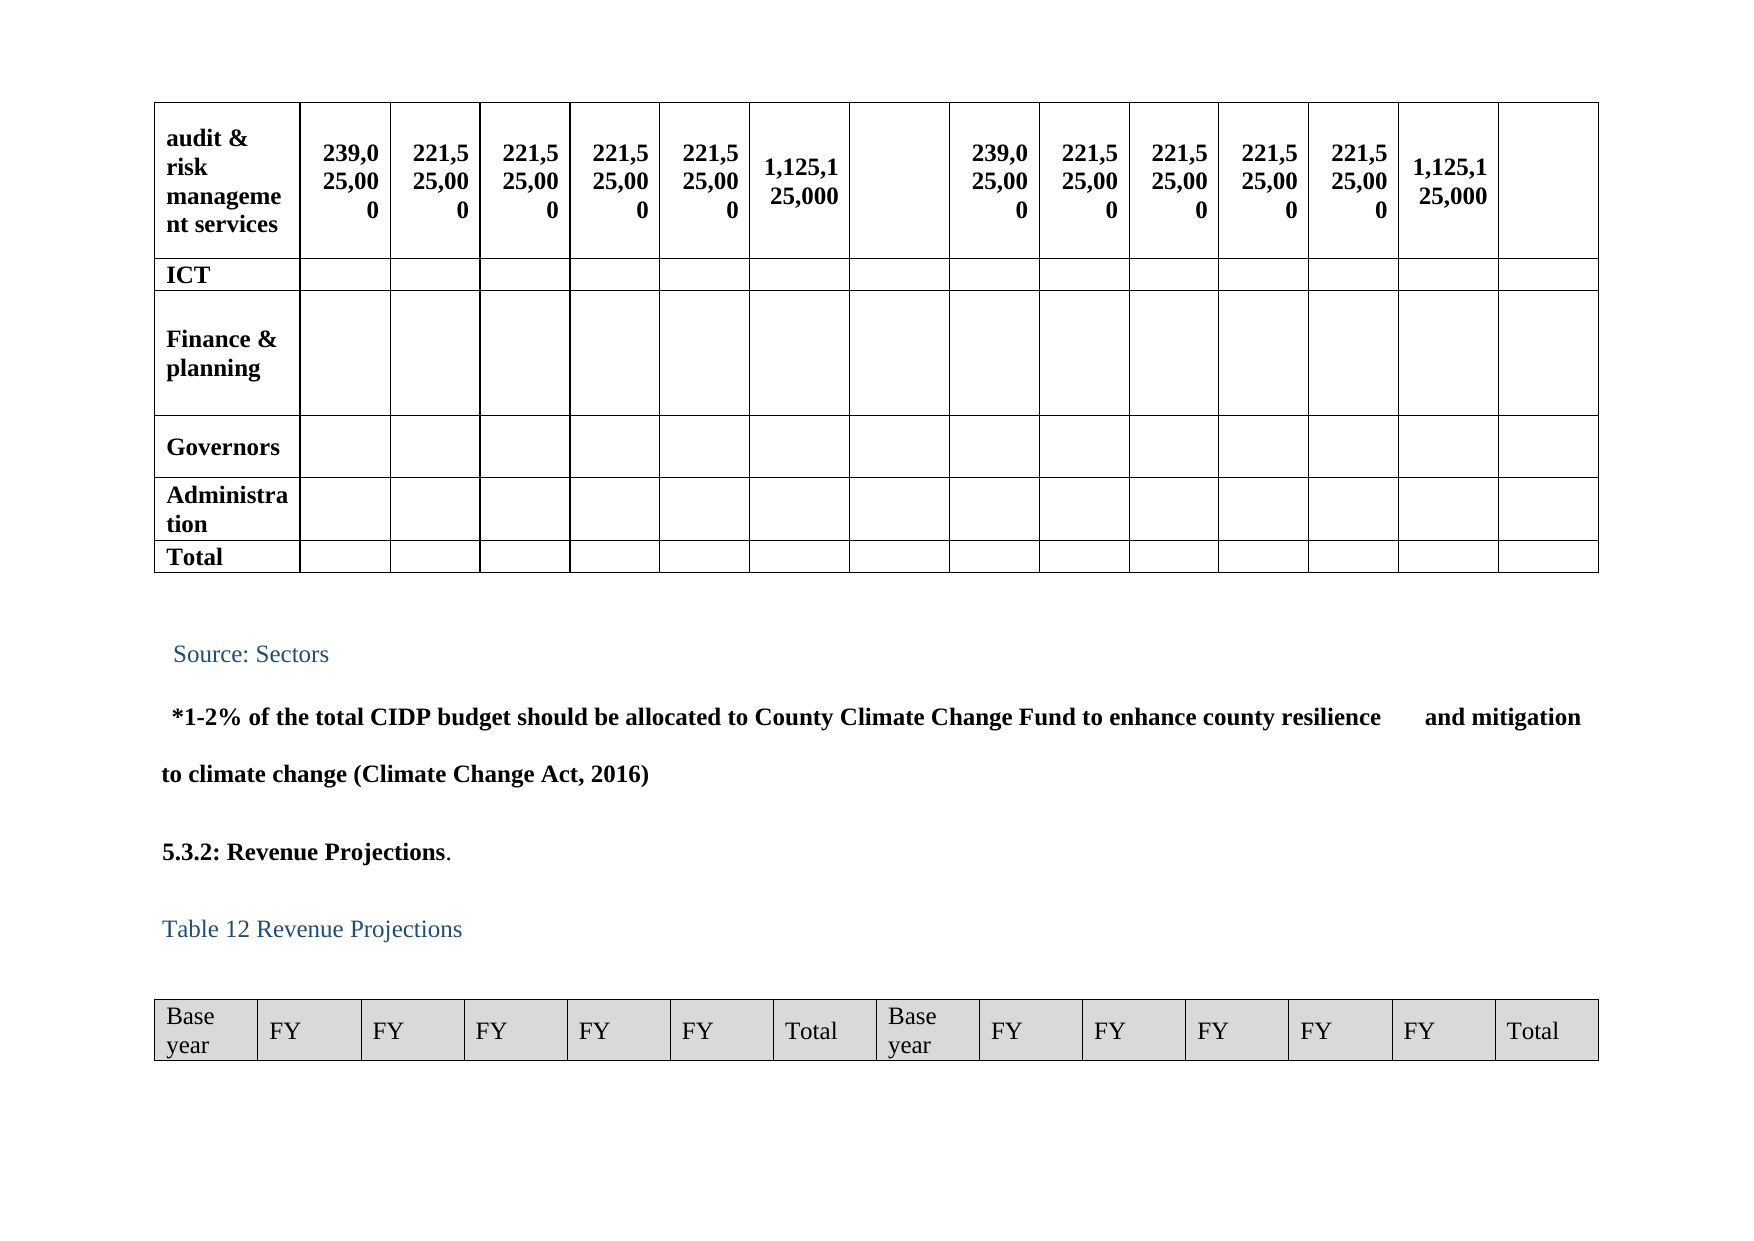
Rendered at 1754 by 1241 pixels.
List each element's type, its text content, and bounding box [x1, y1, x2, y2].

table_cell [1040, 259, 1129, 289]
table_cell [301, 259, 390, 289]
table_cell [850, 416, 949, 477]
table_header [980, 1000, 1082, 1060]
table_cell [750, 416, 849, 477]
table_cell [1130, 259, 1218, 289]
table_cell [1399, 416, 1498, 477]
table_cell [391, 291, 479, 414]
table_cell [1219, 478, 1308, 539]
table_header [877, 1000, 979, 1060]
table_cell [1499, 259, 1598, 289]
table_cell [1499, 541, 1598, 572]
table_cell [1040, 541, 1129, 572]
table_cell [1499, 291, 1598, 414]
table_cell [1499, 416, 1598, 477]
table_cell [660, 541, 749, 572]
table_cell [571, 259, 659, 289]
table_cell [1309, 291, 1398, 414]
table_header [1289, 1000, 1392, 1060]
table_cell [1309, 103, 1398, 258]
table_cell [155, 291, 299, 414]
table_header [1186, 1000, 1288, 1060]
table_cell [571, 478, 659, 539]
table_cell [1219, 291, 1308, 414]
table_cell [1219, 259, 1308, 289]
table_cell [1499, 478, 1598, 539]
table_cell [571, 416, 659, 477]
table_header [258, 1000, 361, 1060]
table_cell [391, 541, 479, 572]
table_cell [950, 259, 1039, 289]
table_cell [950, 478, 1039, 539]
subtitle Source: Sectors [173, 639, 1598, 668]
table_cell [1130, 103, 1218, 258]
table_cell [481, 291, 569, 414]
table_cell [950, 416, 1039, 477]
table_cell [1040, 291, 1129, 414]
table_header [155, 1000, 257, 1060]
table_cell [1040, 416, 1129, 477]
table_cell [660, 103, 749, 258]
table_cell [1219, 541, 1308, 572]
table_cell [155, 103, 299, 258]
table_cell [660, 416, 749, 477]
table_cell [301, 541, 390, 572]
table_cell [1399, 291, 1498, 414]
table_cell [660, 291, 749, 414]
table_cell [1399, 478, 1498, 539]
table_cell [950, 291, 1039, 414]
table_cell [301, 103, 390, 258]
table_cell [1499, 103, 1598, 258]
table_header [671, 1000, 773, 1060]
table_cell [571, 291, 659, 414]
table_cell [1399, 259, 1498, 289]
subtitle *1-2% of the total CIDP budget should be allocated to County Climate Change Fund to enhance county resilience and mitigation to climate change (Climate Change Act, 2016) [161, 702, 1598, 788]
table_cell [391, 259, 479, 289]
subtitle Table 12 Revenue Projections [162, 914, 1598, 943]
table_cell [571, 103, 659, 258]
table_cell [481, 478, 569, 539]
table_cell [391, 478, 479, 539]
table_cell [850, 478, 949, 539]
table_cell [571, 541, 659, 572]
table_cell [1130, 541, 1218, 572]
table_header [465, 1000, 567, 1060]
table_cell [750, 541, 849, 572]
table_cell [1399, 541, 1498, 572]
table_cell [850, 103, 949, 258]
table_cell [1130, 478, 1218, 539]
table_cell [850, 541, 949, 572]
text 5.3.2: Revenue Projections. [162, 837, 1483, 866]
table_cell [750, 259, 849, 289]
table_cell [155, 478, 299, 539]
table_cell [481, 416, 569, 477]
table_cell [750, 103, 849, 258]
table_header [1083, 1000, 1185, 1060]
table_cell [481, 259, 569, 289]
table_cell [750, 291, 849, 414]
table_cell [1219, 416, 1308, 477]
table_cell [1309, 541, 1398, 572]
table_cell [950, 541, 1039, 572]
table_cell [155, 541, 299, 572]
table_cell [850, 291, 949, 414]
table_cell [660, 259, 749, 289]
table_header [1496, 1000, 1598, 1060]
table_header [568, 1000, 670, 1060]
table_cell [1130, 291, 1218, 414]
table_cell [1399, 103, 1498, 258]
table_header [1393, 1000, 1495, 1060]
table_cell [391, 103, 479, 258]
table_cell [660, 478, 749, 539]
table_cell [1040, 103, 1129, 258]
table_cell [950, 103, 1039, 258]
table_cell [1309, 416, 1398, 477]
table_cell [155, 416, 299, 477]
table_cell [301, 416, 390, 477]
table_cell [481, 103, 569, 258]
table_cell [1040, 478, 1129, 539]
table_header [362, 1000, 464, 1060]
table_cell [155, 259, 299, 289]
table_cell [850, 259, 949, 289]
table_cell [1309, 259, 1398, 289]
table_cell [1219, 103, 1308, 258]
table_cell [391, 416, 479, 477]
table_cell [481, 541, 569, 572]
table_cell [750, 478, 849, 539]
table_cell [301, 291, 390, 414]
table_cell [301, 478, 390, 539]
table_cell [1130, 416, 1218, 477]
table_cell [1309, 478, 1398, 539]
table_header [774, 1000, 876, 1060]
